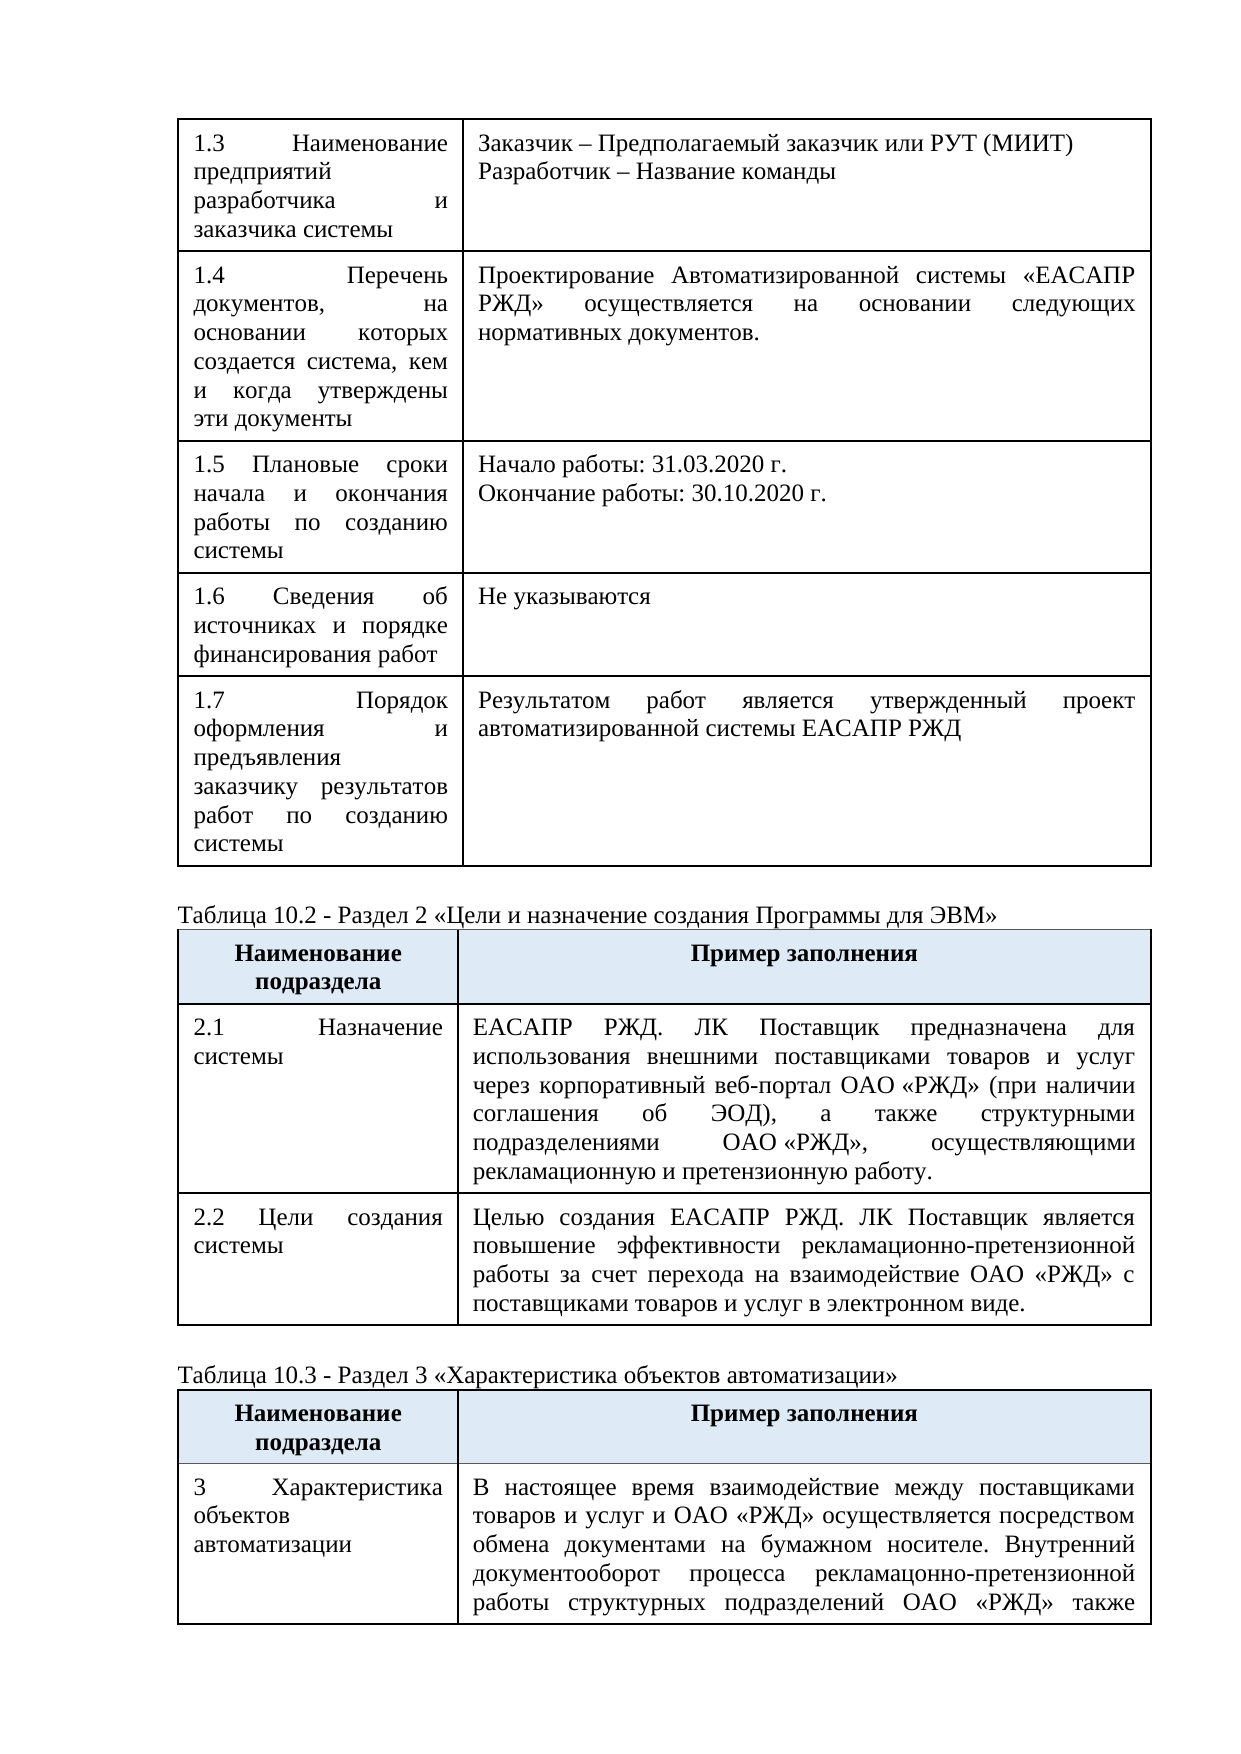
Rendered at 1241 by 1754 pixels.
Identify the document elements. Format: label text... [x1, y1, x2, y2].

table_cell 2.2 Цели создания системы [179, 1194, 457, 1324]
table_cell 1.5 Плановые сроки начала и окончания работы по созданию системы [179, 442, 462, 572]
table_cell Проектирование Автоматизированной системы «ЕАСАПР РЖД» осуществляется на основании следующих нормативных документов. [464, 252, 1150, 440]
table_cell Заказчик – Предполагаемый заказчик или РУТ (МИИТ) Разработчик – Название команды [464, 120, 1150, 250]
text Таблица 10.2 - Раздел 2 «Цели и назначение создания Программы для ЭВМ» [177, 900, 1152, 929]
table_cell 1.3 Наименование предприятий разработчика и заказчика системы [179, 120, 462, 250]
table_header Пример заполнения [459, 930, 1150, 1003]
table_header Наименование подраздела [179, 1391, 457, 1463]
table_header Пример заполнения [459, 1391, 1150, 1463]
table_cell Целью создания ЕАСАПР РЖД. ЛК Поставщик является повышение эффективности рекламационно-претензионной работы за счет перехода на взаимодействие ОАО «РЖД» с поставщиками товаров и услуг в электронном виде. [459, 1194, 1150, 1324]
table_cell Результатом работ является утвержденный проект автоматизированной системы ЕАСАПР РЖД [464, 677, 1150, 865]
table_cell 1.4 Перечень документов, на основании которых создается система, кем и когда утверждены эти документы [179, 252, 462, 440]
text Таблица 10.3 - Раздел 3 «Характеристика объектов автоматизации» [177, 1360, 1152, 1389]
table_cell ЕАСАПР РЖД. ЛК Поставщик предназначена для использования внешними поставщиками товаров и услуг через корпоративный веб-портал ОАО «РЖД» (при наличии соглашения об ЭОД), а также структурными подразделениями ОАО «РЖД», осуществляющими рекламационную и претензионную работу. [459, 1005, 1150, 1192]
table_header Наименование подраздела [179, 930, 457, 1003]
table_cell 1.7 Порядок оформления и предъявления заказчику результатов работ по созданию системы [179, 677, 462, 865]
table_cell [179, 1464, 457, 1623]
table_cell 1.6 Сведения об источниках и порядке финансирования работ [179, 574, 462, 675]
table_cell Начало работы: 31.03.2020 г. Окончание работы: 30.10.2020 г. [464, 442, 1150, 572]
table_cell Не указываются [464, 574, 1150, 675]
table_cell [459, 1464, 1150, 1623]
table_cell 2.1 Назначение системы [179, 1005, 457, 1192]
